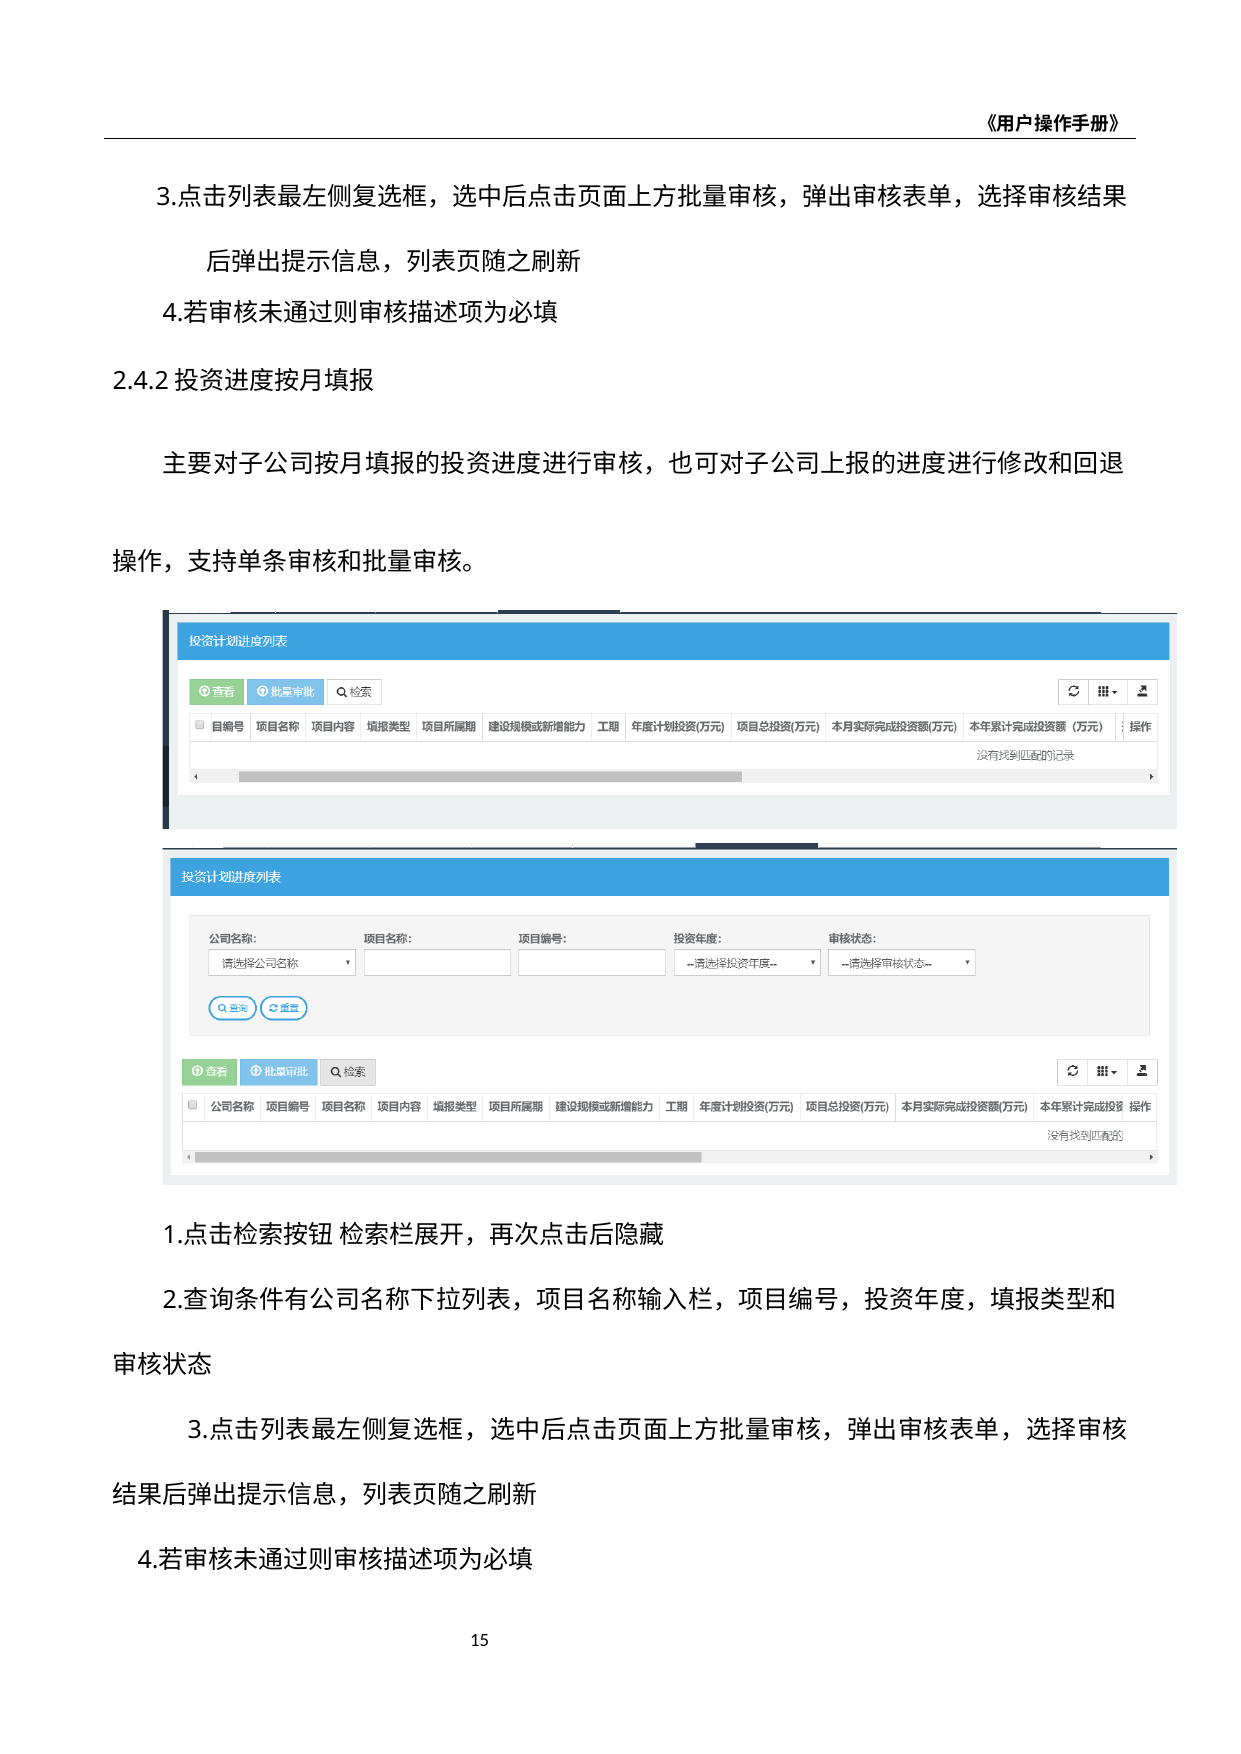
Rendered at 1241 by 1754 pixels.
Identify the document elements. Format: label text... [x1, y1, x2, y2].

list 2.查询条件有公司名称下拉列表，项目名称输入栏，项目编号，投资年度，填报类型和审核状态 [112, 1265, 1119, 1395]
list 3.点击列表最左侧复选框，选中后点击页面上方批量审核，弹出审核表单，选择审核结果后弹出提示信息，列表页随之刷新 [156, 162, 1128, 292]
list 4.若审核未通过则审核描述项为必填 [112, 1525, 1128, 1590]
picture [162, 610, 1177, 829]
list 1.点击检索按钮 检索栏展开，再次点击后隐藏 [112, 1200, 1119, 1265]
picture [162, 843, 1178, 1185]
list 3.点击列表最左侧复选框，选中后点击页面上方批量审核，弹出审核表单，选择审核结果后弹出提示信息，列表页随之刷新 [112, 1395, 1128, 1525]
text 主要对子公司按月填报的投资进度进行审核，也可对子公司上报的进度进行修改和回退操作，支持单条审核和批量审核。 [112, 429, 1128, 592]
text 4.若审核未通过则审核描述项为必填 [112, 292, 1128, 328]
subtitle 2.4.2投资进度按月填报 [112, 346, 1128, 411]
